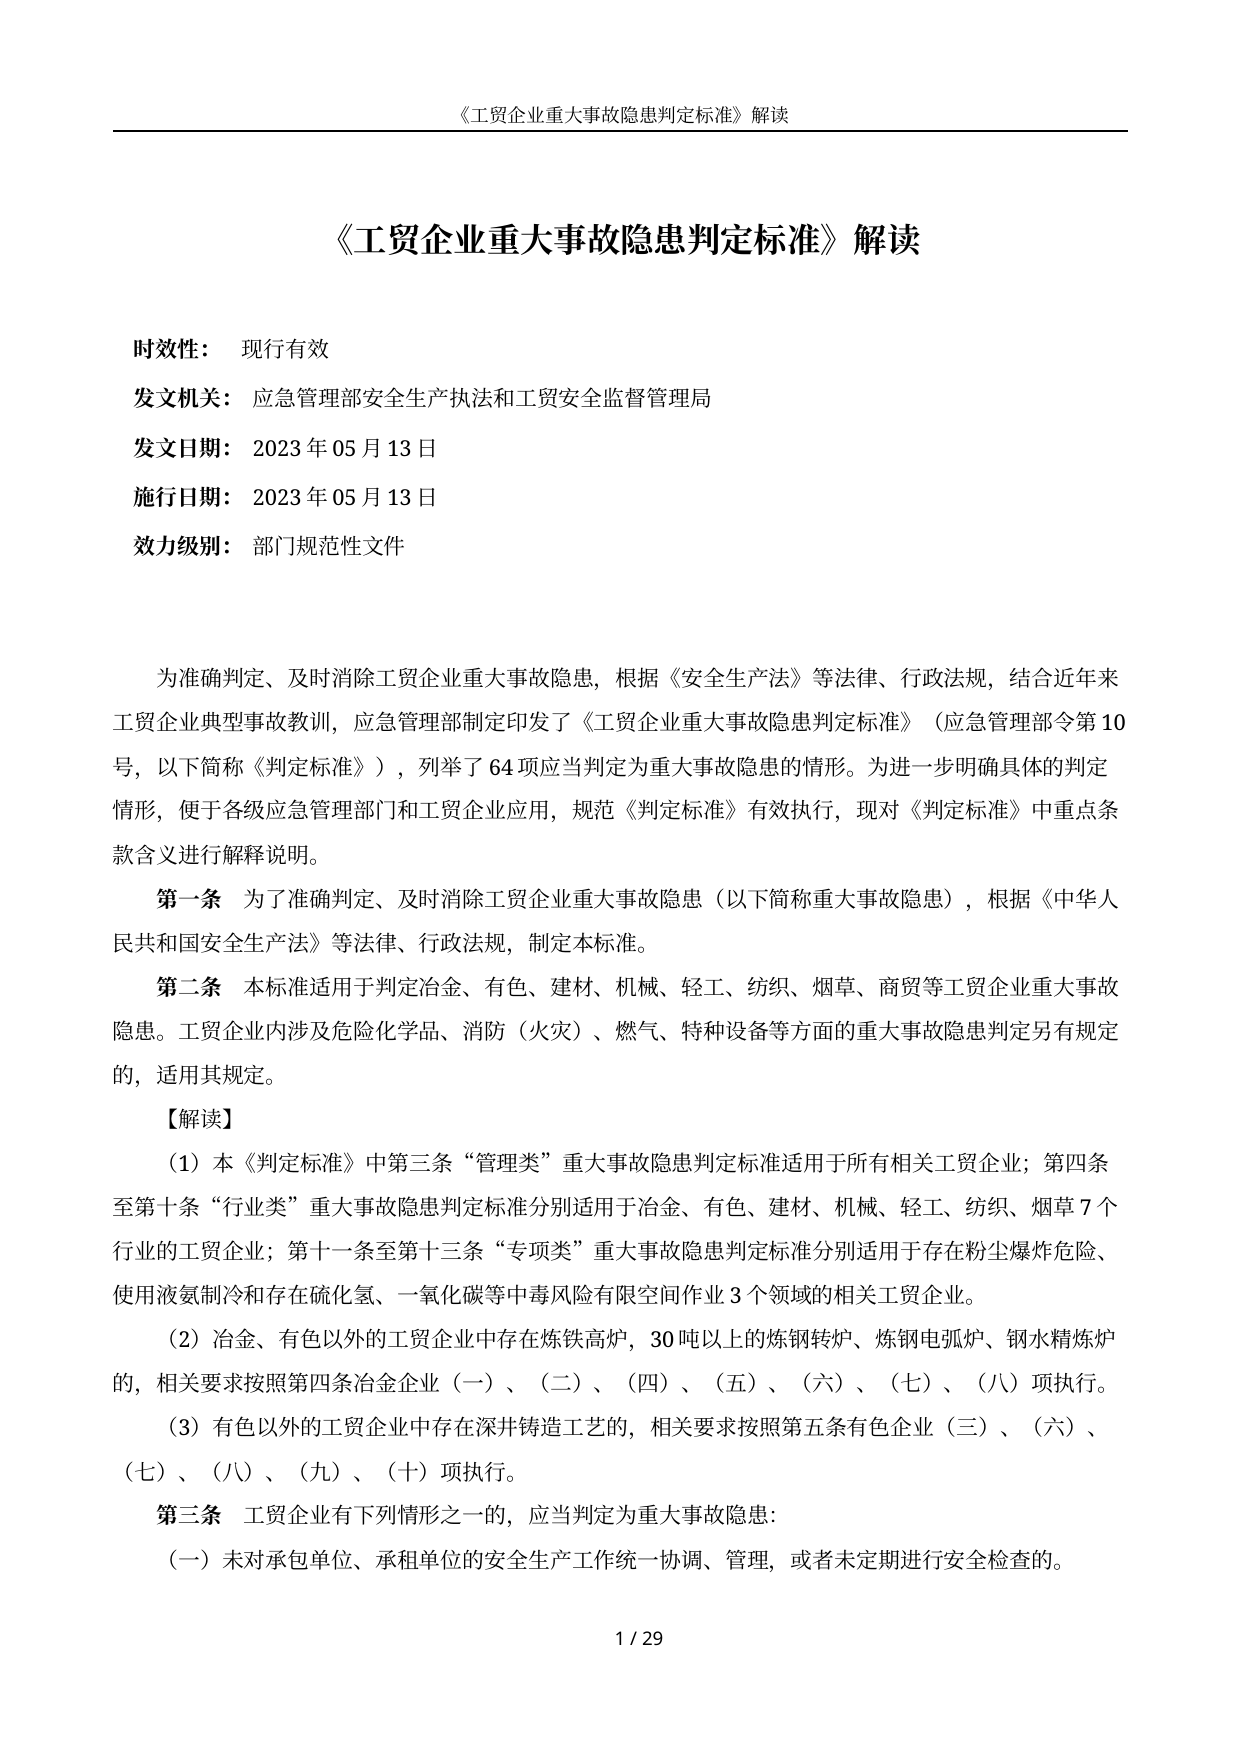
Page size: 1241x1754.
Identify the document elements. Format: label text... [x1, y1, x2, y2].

text （3）有色以外的工贸企业中存在深井铸造工艺的，相关要求按照第五条有色企业（三）、（六）、（七）、（八）、（九）、（十）项执行。 [112, 1404, 1128, 1492]
text （一）未对承包单位、承租单位的安全生产工作统一协调、管理，或者未定期进行安全检查的。 [112, 1537, 1128, 1581]
text （1）本《判定标准》中第三条“管理类”重大事故隐患判定标准适用于所有相关工贸企业；第四条至第十条“行业类”重大事故隐患判定标准分别适用于冶金、有色、建材、机械、轻工、纺织、烟草7个行业的工贸企业；第十一条至第十三条“专项类”重大事故隐患判定标准分别适用于存在粉尘爆炸危险、使用液氨制冷和存在硫化氢、一氧化碳等中毒风险有限空间作业3个领域的相关工贸企业。 [112, 1140, 1128, 1316]
text 第二条 本标准适用于判定冶金、有色、建材、机械、轻工、纺织、烟草、商贸等工贸企业重大事故隐患。工贸企业内涉及危险化学品、消防（火灾）、燃气、特种设备等方面的重大事故隐患判定另有规定的，适用其规定。 [112, 964, 1128, 1096]
text 【解读】 [112, 1096, 1128, 1140]
text 第三条 工贸企业有下列情形之一的，应当判定为重大事故隐患： [112, 1492, 1128, 1537]
text 为准确判定、及时消除工贸企业重大事故隐患，根据《安全生产法》等法律、行政法规，结合近年来工贸企业典型事故教训，应急管理部制定印发了《工贸企业重大事故隐患判定标准》（应急管理部令第10号，以下简称《判定标准》），列举了64项应当判定为重大事故隐患的情形。为进一步明确具体的判定情形，便于各级应急管理部门和工贸企业应用，规范《判定标准》有效执行，现对《判定标准》中重点条款含义进行解释说明。 [112, 655, 1128, 876]
text 第一条 为了准确判定、及时消除工贸企业重大事故隐患（以下简称重大事故隐患），根据《中华人民共和国安全生产法》等法律、行政法规，制定本标准。 [112, 876, 1128, 964]
text 《工贸企业重大事故隐患判定标准》解读 [112, 194, 1128, 282]
text （2）冶金、有色以外的工贸企业中存在炼铁高炉，30吨以上的炼钢转炉、炼钢电弧炉、钢水精炼炉的，相关要求按照第四条冶金企业（一）、（二）、（四）、（五）、（六）、（七）、（八）项执行。 [112, 1316, 1128, 1404]
